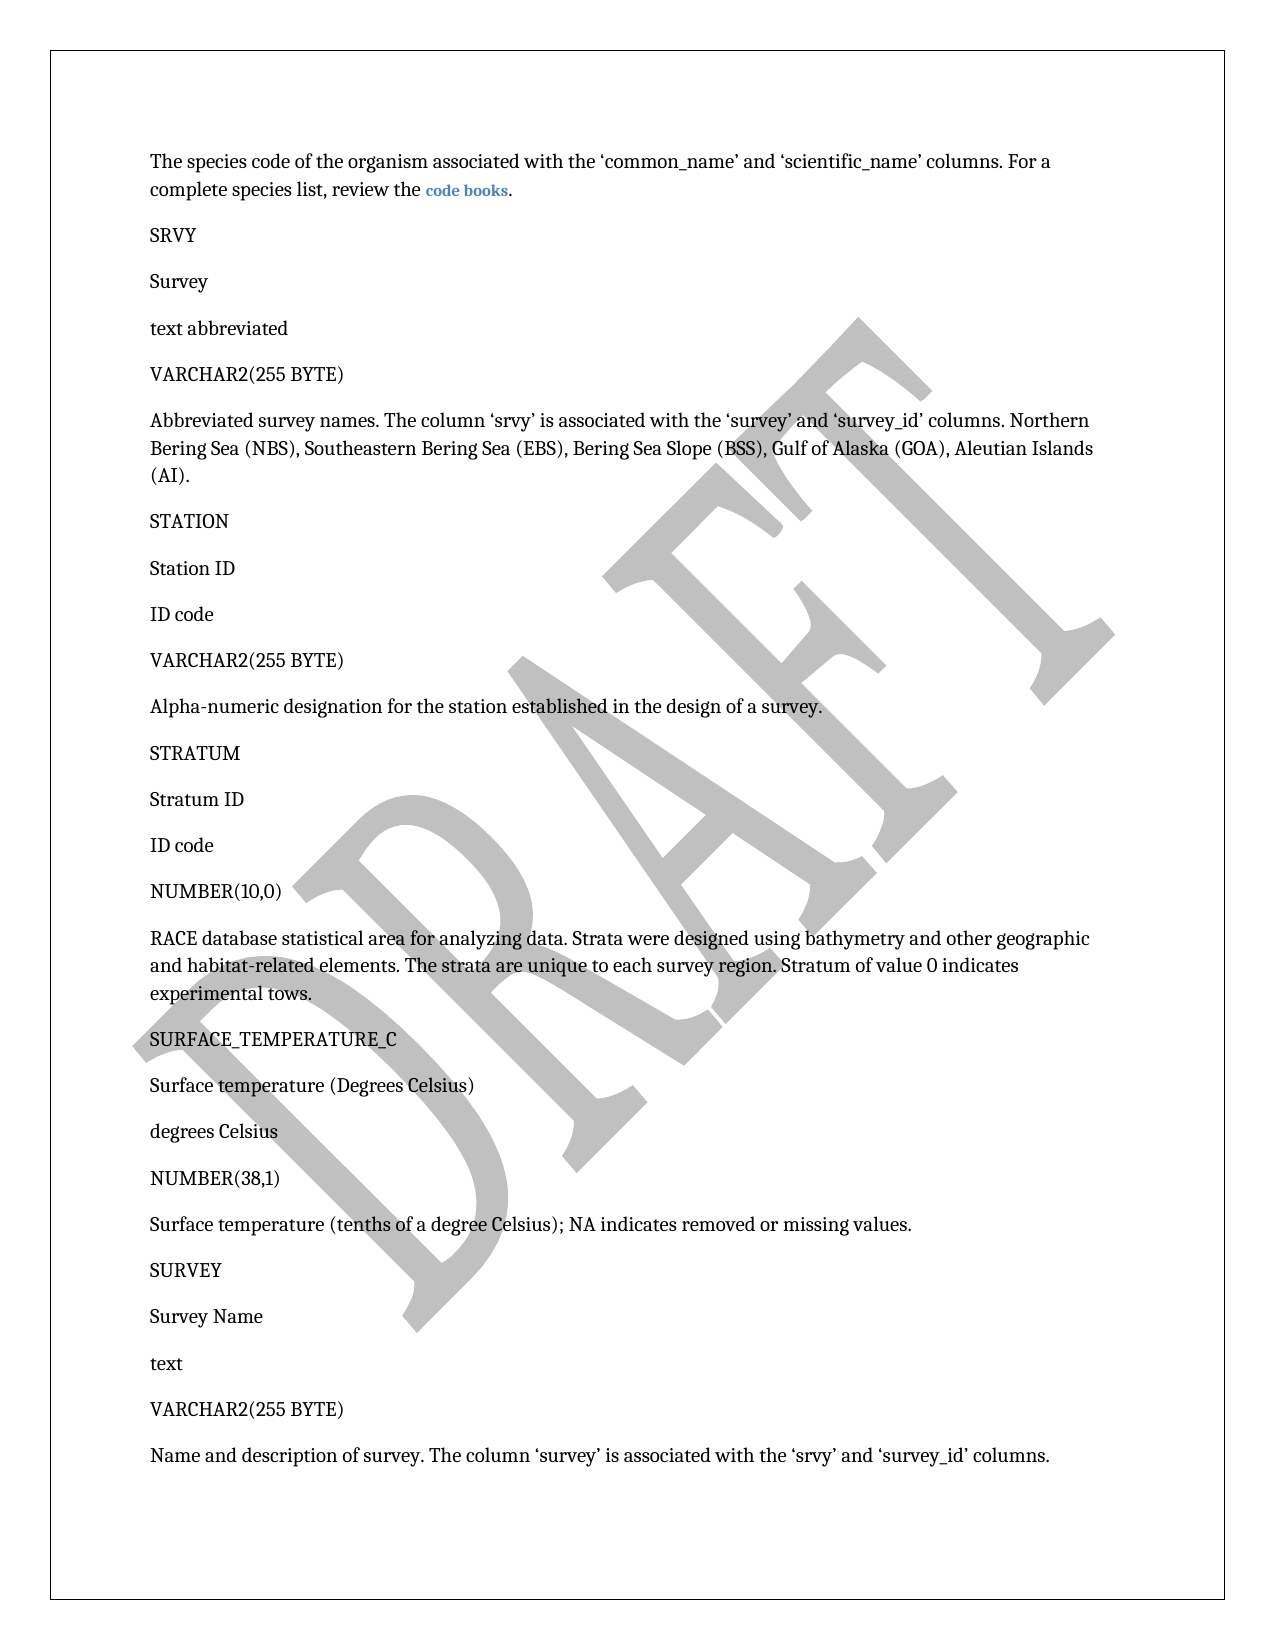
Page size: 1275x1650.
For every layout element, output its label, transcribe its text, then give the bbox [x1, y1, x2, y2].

text ID code [150, 602, 1125, 626]
text VARCHAR2(255 BYTE) [150, 649, 1125, 673]
text SURVEY [150, 1259, 1125, 1283]
text NUMBER(38,1) [150, 1166, 1125, 1190]
text Survey [150, 270, 1125, 294]
text STRATUM [150, 741, 1125, 765]
text Abbreviated survey names. The column ‘srvy’ is associated with the ‘survey’ and ‘survey_id’ columns. Northern Bering Sea (NBS), Southeastern Bering Sea (EBS), Bering Sea Slope (BSS), Gulf of Alaska (GOA), Aleutian Islands (AI). [150, 409, 1125, 488]
text Name and description of survey. The column ‘survey’ is associated with the ‘srvy’ and ‘survey_id’ columns. [150, 1444, 1125, 1468]
text NUMBER(10,0) [150, 880, 1125, 904]
text VARCHAR2(255 BYTE) [150, 362, 1125, 386]
text RACE database statistical area for analyzing data. Strata were designed using bathymetry and other geographic and habitat-related elements. The strata are unique to each survey region. Stratum of value 0 indicates experimental tows. [150, 926, 1125, 1005]
text text abbreviated [150, 316, 1125, 340]
text STATION [150, 510, 1125, 534]
text Station ID [150, 556, 1125, 580]
text text [150, 1351, 1125, 1375]
text SURFACE_TEMPERATURE_C [150, 1027, 1125, 1051]
text Alpha-numeric designation for the station established in the design of a survey. [150, 695, 1125, 719]
text ID code [150, 834, 1125, 858]
text Survey Name [150, 1305, 1125, 1329]
text Surface temperature (tenths of a degree Celsius); NA indicates removed or missing values. [150, 1212, 1125, 1236]
text VARCHAR2(255 BYTE) [150, 1397, 1125, 1421]
text degrees Celsius [150, 1120, 1125, 1144]
text SRVY [150, 224, 1125, 248]
text Stratum ID [150, 787, 1125, 811]
text The species code of the organism associated with the ‘common_name’ and ‘scientific_name’ columns. For a complete species list, review the code books. [150, 150, 1125, 201]
text Surface temperature (Degrees Celsius) [150, 1074, 1125, 1098]
